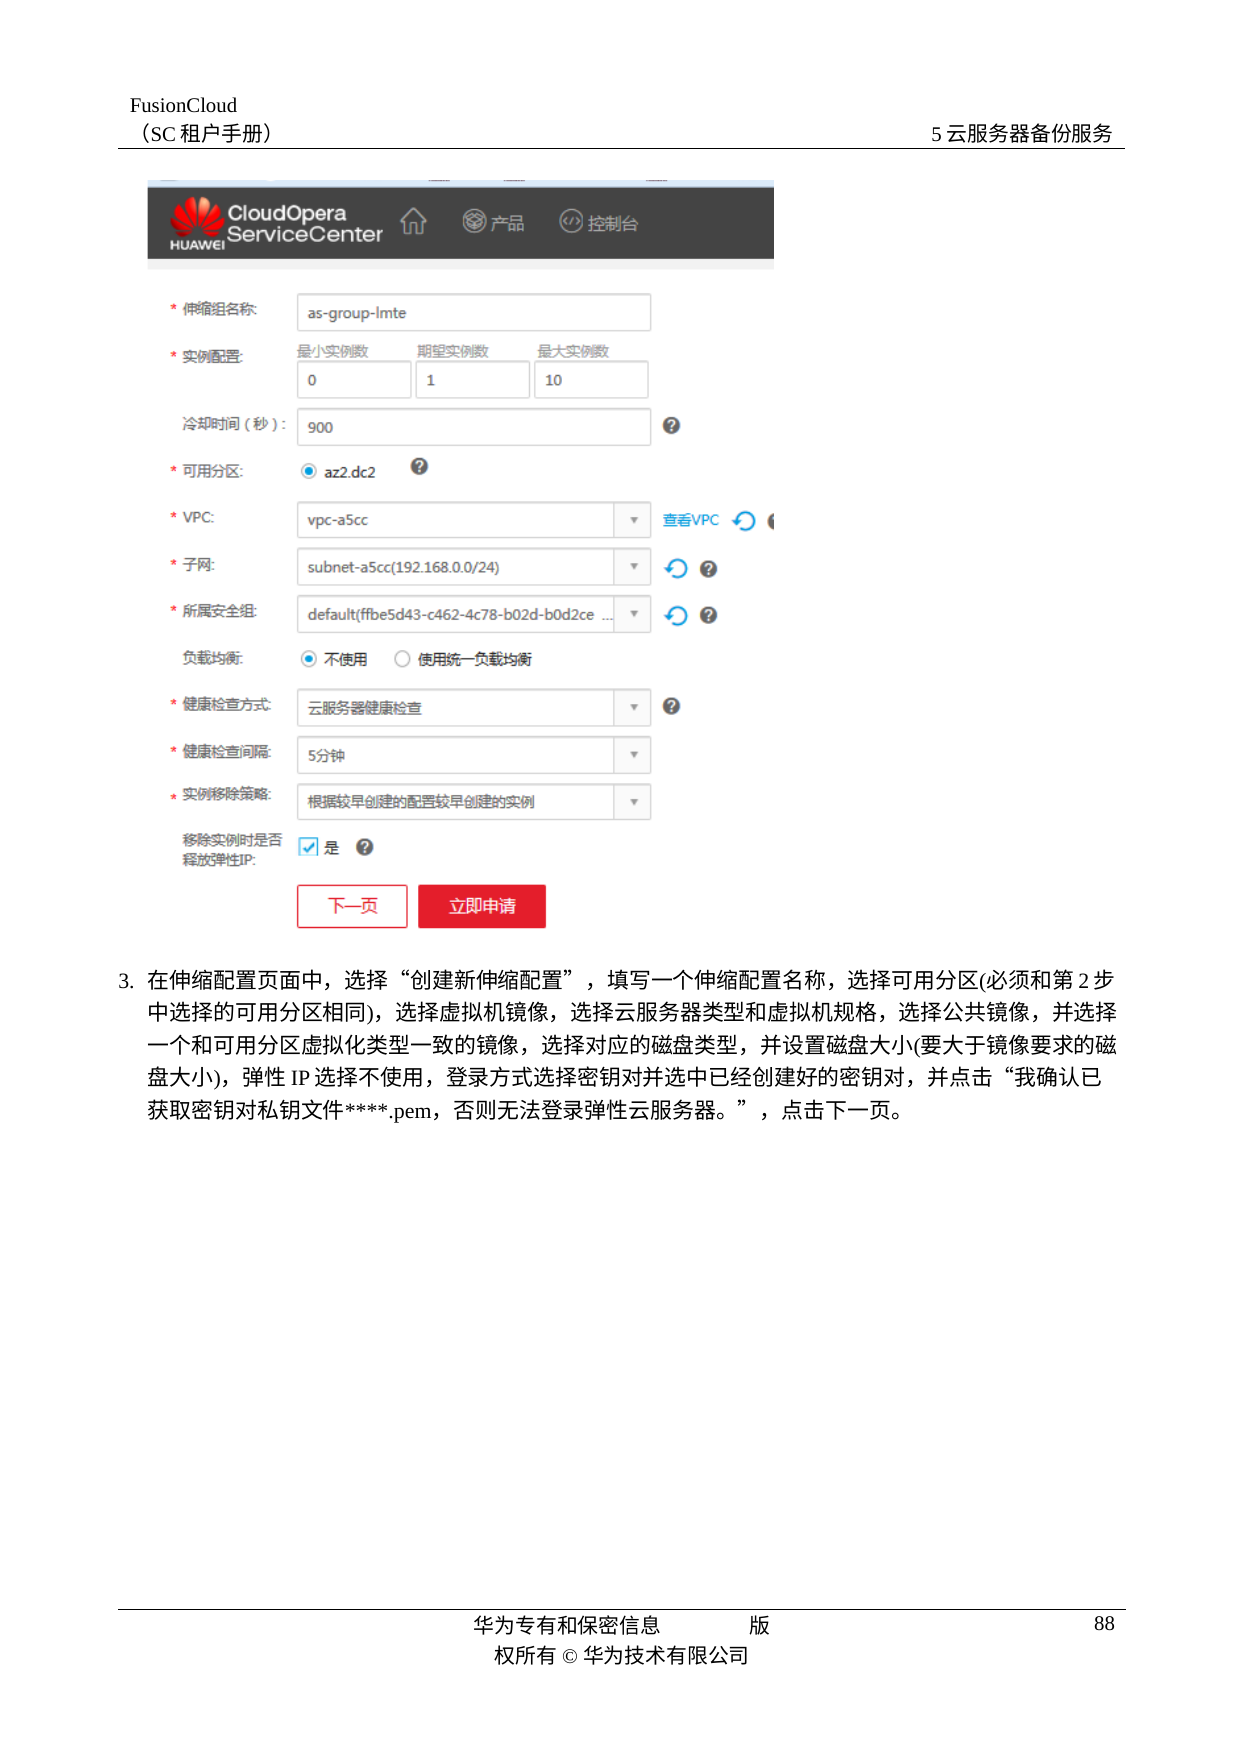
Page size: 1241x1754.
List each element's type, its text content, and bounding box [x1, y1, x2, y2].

list 在伸缩配置页面中，选择“创建新伸缩配置”，填写一个伸缩配置名称，选择可用分区(必须和第2步中选择的可用分区相同)，选择虚拟机镜像，选择云服务器类型和虚拟机规格，选择公共镜像，并选择一个和可用分区虚拟化类型一致的镜像，选择对应的磁盘类型，并设置磁盘大小(要大于镜像要求的磁盘大小)，弹性IP选择不使用，登录方式选择密钥对并选中已经创建好的密钥对，并点击“我确认已获取密钥对私钥文件****.pem，否则无法登录弹性云服务器。”，点击下一页。 [118, 962, 1122, 1125]
picture [147, 180, 774, 956]
